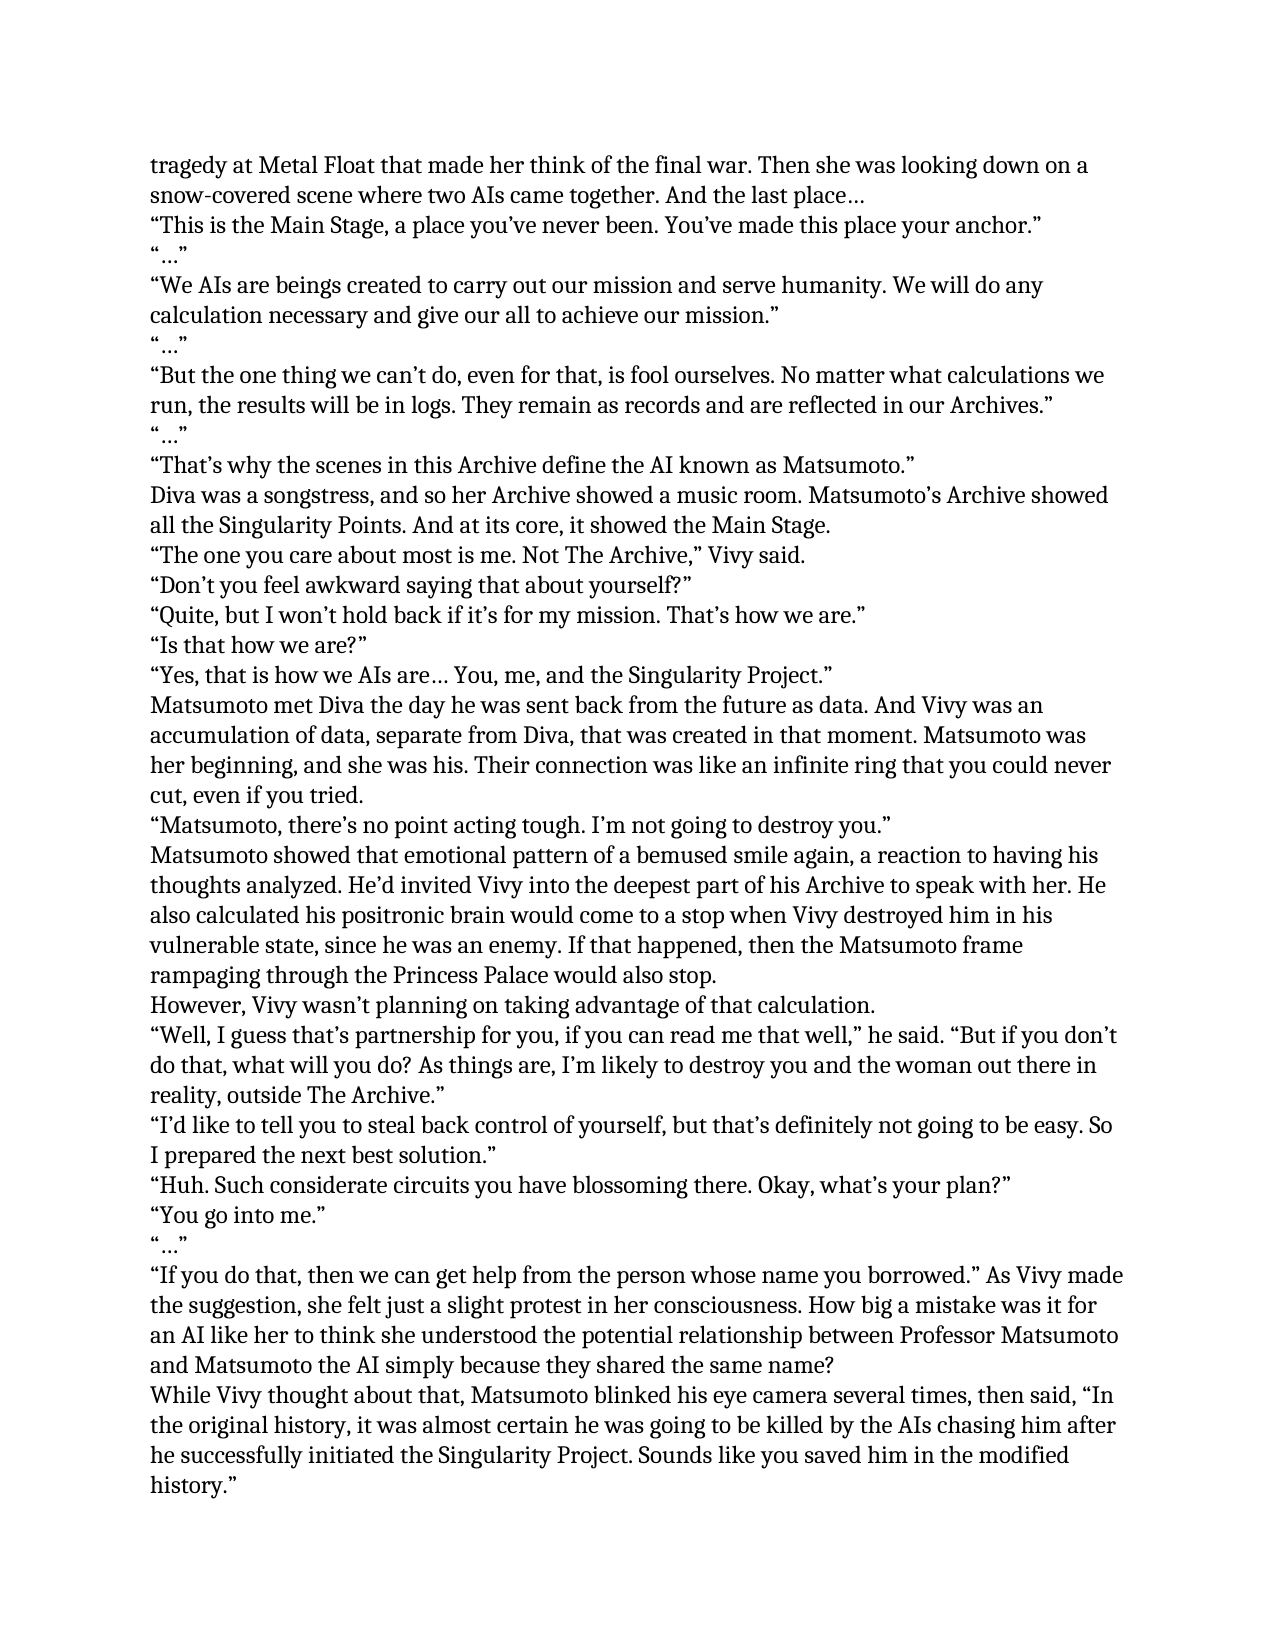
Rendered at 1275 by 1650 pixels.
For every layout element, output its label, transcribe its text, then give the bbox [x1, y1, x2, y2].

text “…” [150, 420, 1125, 450]
text “Huh. Such considerate circuits you have blossoming there. Okay, what’s your plan?” [150, 1170, 1125, 1200]
text “Yes, that is how we AIs are… You, me, and the Singularity Project.” [150, 660, 1125, 690]
text While Vivy thought about that, Matsumoto blinked his eye camera several times, then said, “In the original history, it was almost certain he was going to be killed by the AIs chasing him after he successfully initiated the Singularity Project. Sounds like you saved him in the modified history.” [150, 1380, 1125, 1500]
text “This is the Main Stage, a place you’ve never been. You’ve made this place your anchor.” [150, 210, 1125, 240]
text Matsumoto met Diva the day he was sent back from the future as data. And Vivy was an accumulation of data, separate from Diva, that was created in that moment. Matsumoto was her beginning, and she was his. Their connection was like an infinite ring that you could never cut, even if you tried. [150, 690, 1125, 810]
text “Is that how we are?” [150, 630, 1125, 660]
text “We AIs are beings created to carry out our mission and serve humanity. We will do any calculation necessary and give our all to achieve our mission.” [150, 270, 1125, 330]
text “Don’t you feel awkward saying that about yourself?” [150, 570, 1125, 600]
text “Matsumoto, there’s no point acting tough. I’m not going to destroy you.” [150, 810, 1125, 840]
text “…” [150, 330, 1125, 360]
text However, Vivy wasn’t planning on taking advantage of that calculation. [150, 990, 1125, 1020]
text “I’d like to tell you to steal back control of yourself, but that’s definitely not going to be easy. So I prepared the next best solution.” [150, 1110, 1125, 1170]
text “…” [150, 240, 1125, 270]
text “You go into me.” [150, 1200, 1125, 1230]
text Diva was a songstress, and so her Archive showed a music room. Matsumoto’s Archive showed all the Singularity Points. And at its core, it showed the Main Stage. [150, 480, 1125, 540]
text “But the one thing we can’t do, even for that, is fool ourselves. No matter what calculations we run, the results will be in logs. They remain as records and are reflected in our Archives.” [150, 360, 1125, 420]
text “Quite, but I won’t hold back if it’s for my mission. That’s how we are.” [150, 600, 1125, 630]
text “The one you care about most is me. Not The Archive,” Vivy said. [150, 540, 1125, 570]
text Matsumoto showed that emotional pattern of a bemused smile again, a reaction to having his thoughts analyzed. He’d invited Vivy into the deepest part of his Archive to speak with her. He also calculated his positronic brain would come to a stop when Vivy destroyed him in his vulnerable state, since he was an enemy. If that happened, then the Matsumoto frame rampaging through the Princess Palace would also stop. [150, 840, 1125, 990]
text “…” [150, 1230, 1125, 1260]
text “That’s why the scenes in this Archive define the AI known as Matsumoto.” [150, 450, 1125, 480]
text “If you do that, then we can get help from the person whose name you borrowed.” As Vivy made the suggestion, she felt just a slight protest in her consciousness. How big a mistake was it for an AI like her to think she understood the potential relationship between Professor Matsumoto and Matsumoto the AI simply because they shared the same name? [150, 1260, 1125, 1380]
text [150, 150, 1125, 210]
text “Well, I guess that’s partnership for you, if you can read me that well,” he said. “But if you don’t do that, what will you do? As things are, I’m likely to destroy you and the woman out there in reality, outside The Archive.” [150, 1020, 1125, 1110]
